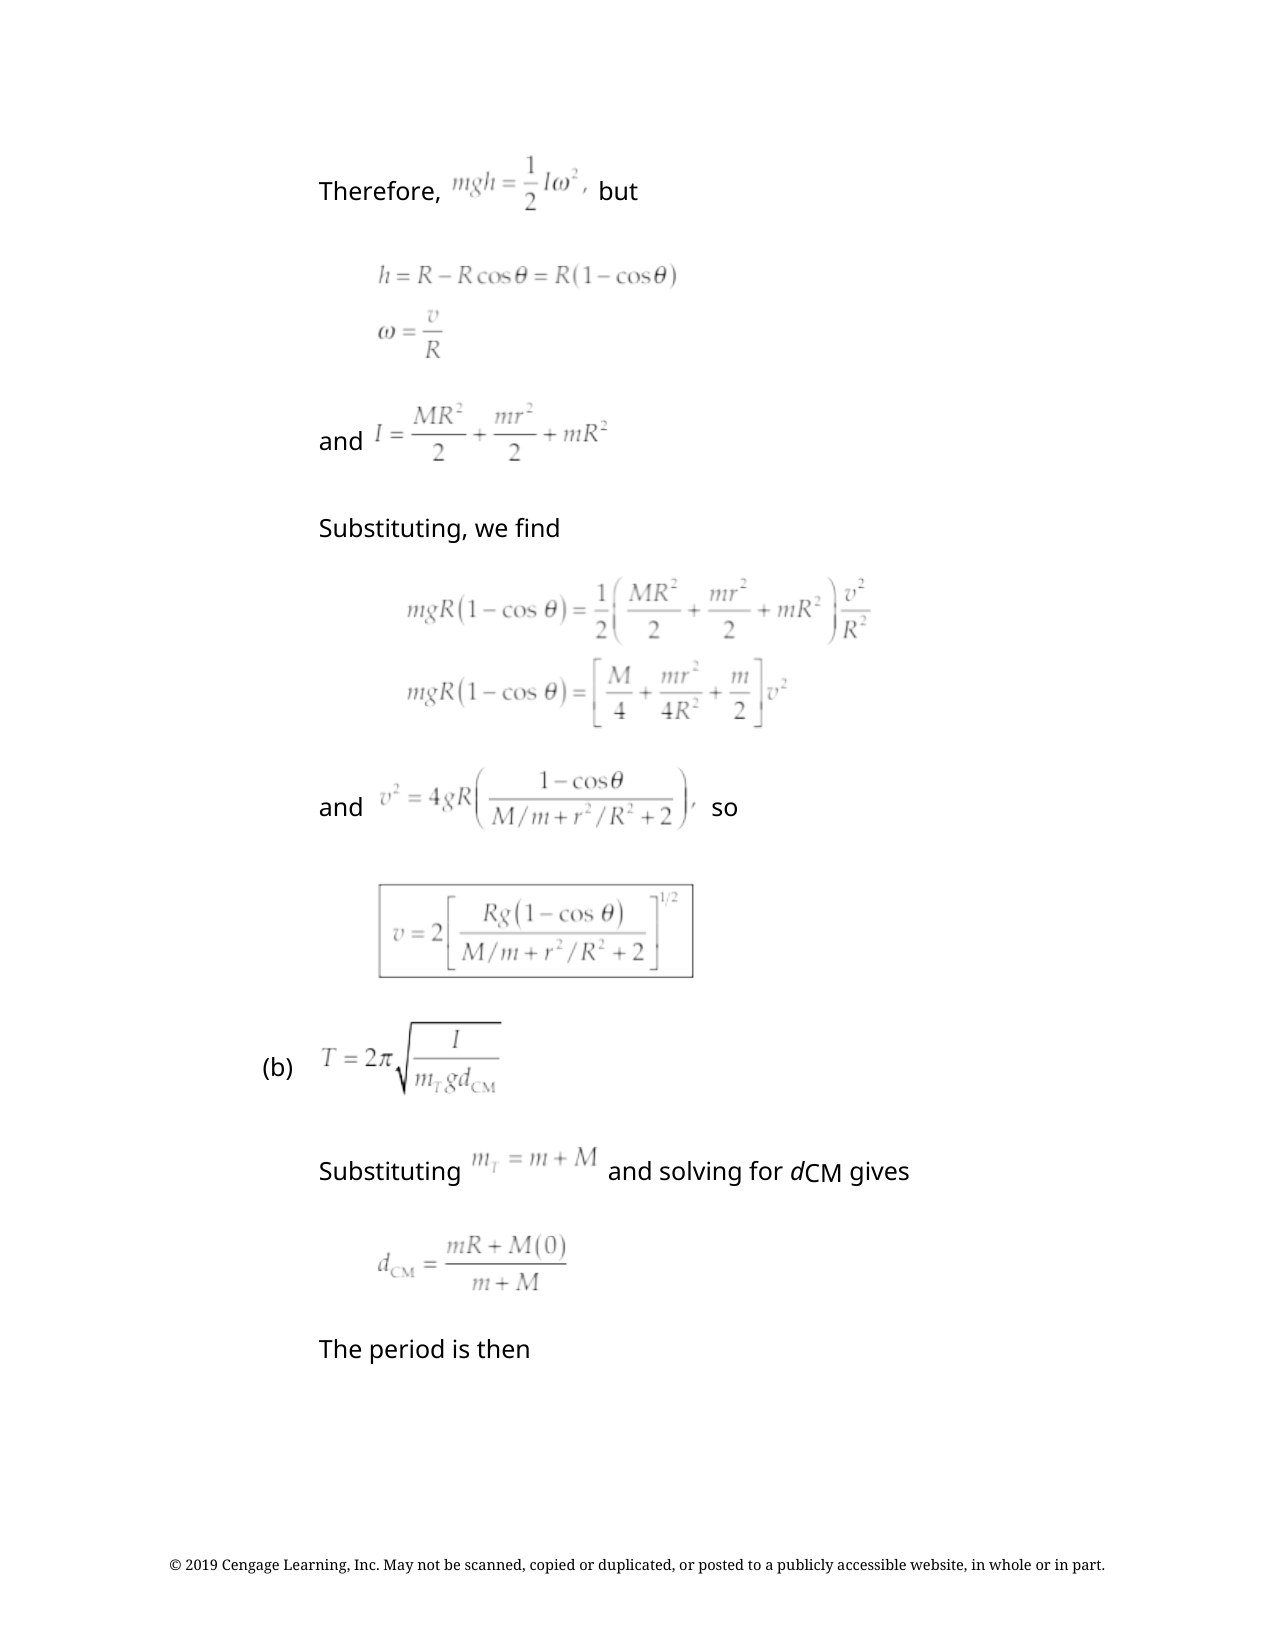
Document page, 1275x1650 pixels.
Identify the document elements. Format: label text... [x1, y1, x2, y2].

text and so [150, 763, 1125, 851]
text Substituting, we find [150, 510, 1125, 544]
text and [150, 398, 1125, 483]
text Therefore, but [150, 150, 1125, 231]
text Substituting and solving for dCM gives [150, 1143, 1125, 1198]
text (b) [150, 1017, 1125, 1115]
text The period is then [150, 1331, 1125, 1366]
